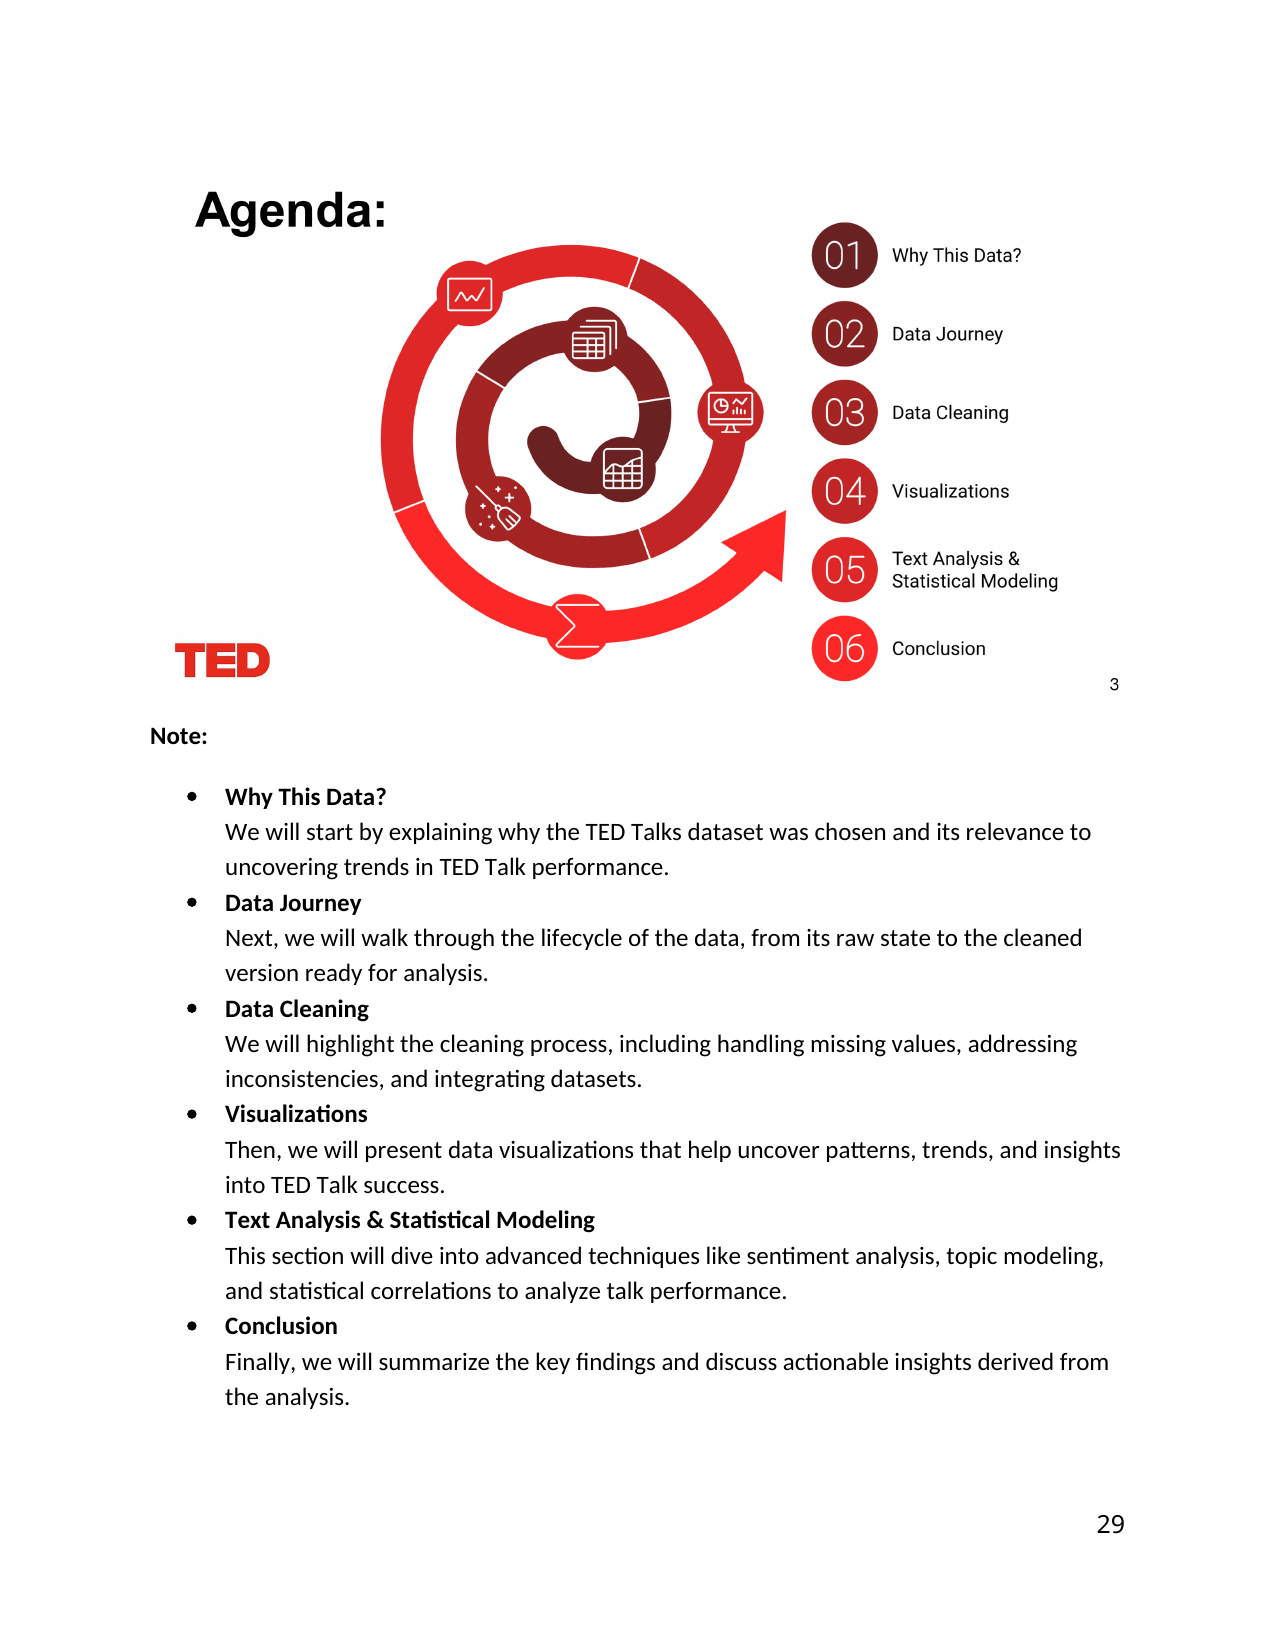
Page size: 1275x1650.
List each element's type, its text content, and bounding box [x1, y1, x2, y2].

list We will highlight the cleaning process, including handling missing values, addressing inconsistencies, and integrating datasets. [225, 1028, 1125, 1094]
list Next, we will walk through the lifecycle of the data, from its raw state to the cleaned version ready for analysis. [225, 922, 1125, 988]
list Data Cleaning [187, 993, 1125, 1023]
list This section will dive into advanced techniques like sentiment analysis, topic modeling, and statistical correlations to analyze talk performance. [225, 1240, 1125, 1306]
text Note: [150, 721, 1125, 751]
list We will start by explaining why the TED Talks dataset was chosen and its relevance to uncovering trends in TED Talk performance. [225, 816, 1125, 882]
list Finally, we will summarize the key findings and discuss actionable insights derived from the analysis. [225, 1346, 1125, 1412]
list Then, we will present data visualizations that help uncover patterns, trends, and insights into TED Talk success. [225, 1134, 1125, 1200]
list Why This Data? [187, 781, 1125, 811]
list Conclusion [187, 1311, 1125, 1341]
picture [150, 150, 1125, 699]
list Visualizations [187, 1099, 1125, 1129]
list Text Analysis & Statistical Modeling [187, 1204, 1125, 1235]
list Data Journey [187, 887, 1125, 917]
